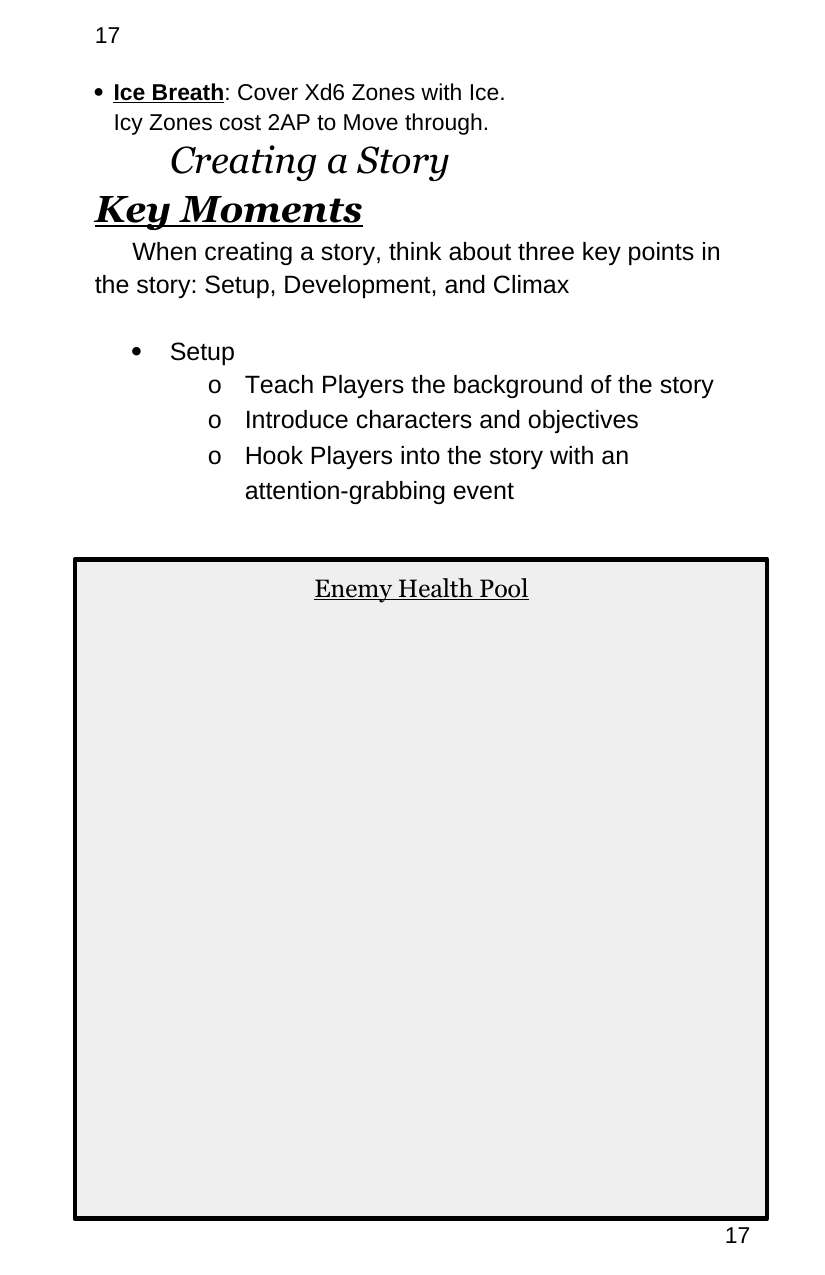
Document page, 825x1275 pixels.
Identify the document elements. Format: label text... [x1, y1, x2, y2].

subtitle Key Moments [94, 188, 750, 231]
list Teach Players the background of the story [207, 369, 750, 401]
list Hook Players into the story with an attention-grabbing event [207, 441, 750, 504]
text When creating a story, think about three key points in the story: Setup, Development, and Climax [94, 237, 750, 299]
subtitle Creating a Story [94, 139, 750, 182]
list Introduce characters and objectives [207, 405, 750, 436]
list Setup [132, 336, 750, 365]
list Ice Breath: Cover Xd6 Zones with Ice. Icy Zones cost 2AP to Move through. [94, 79, 750, 136]
